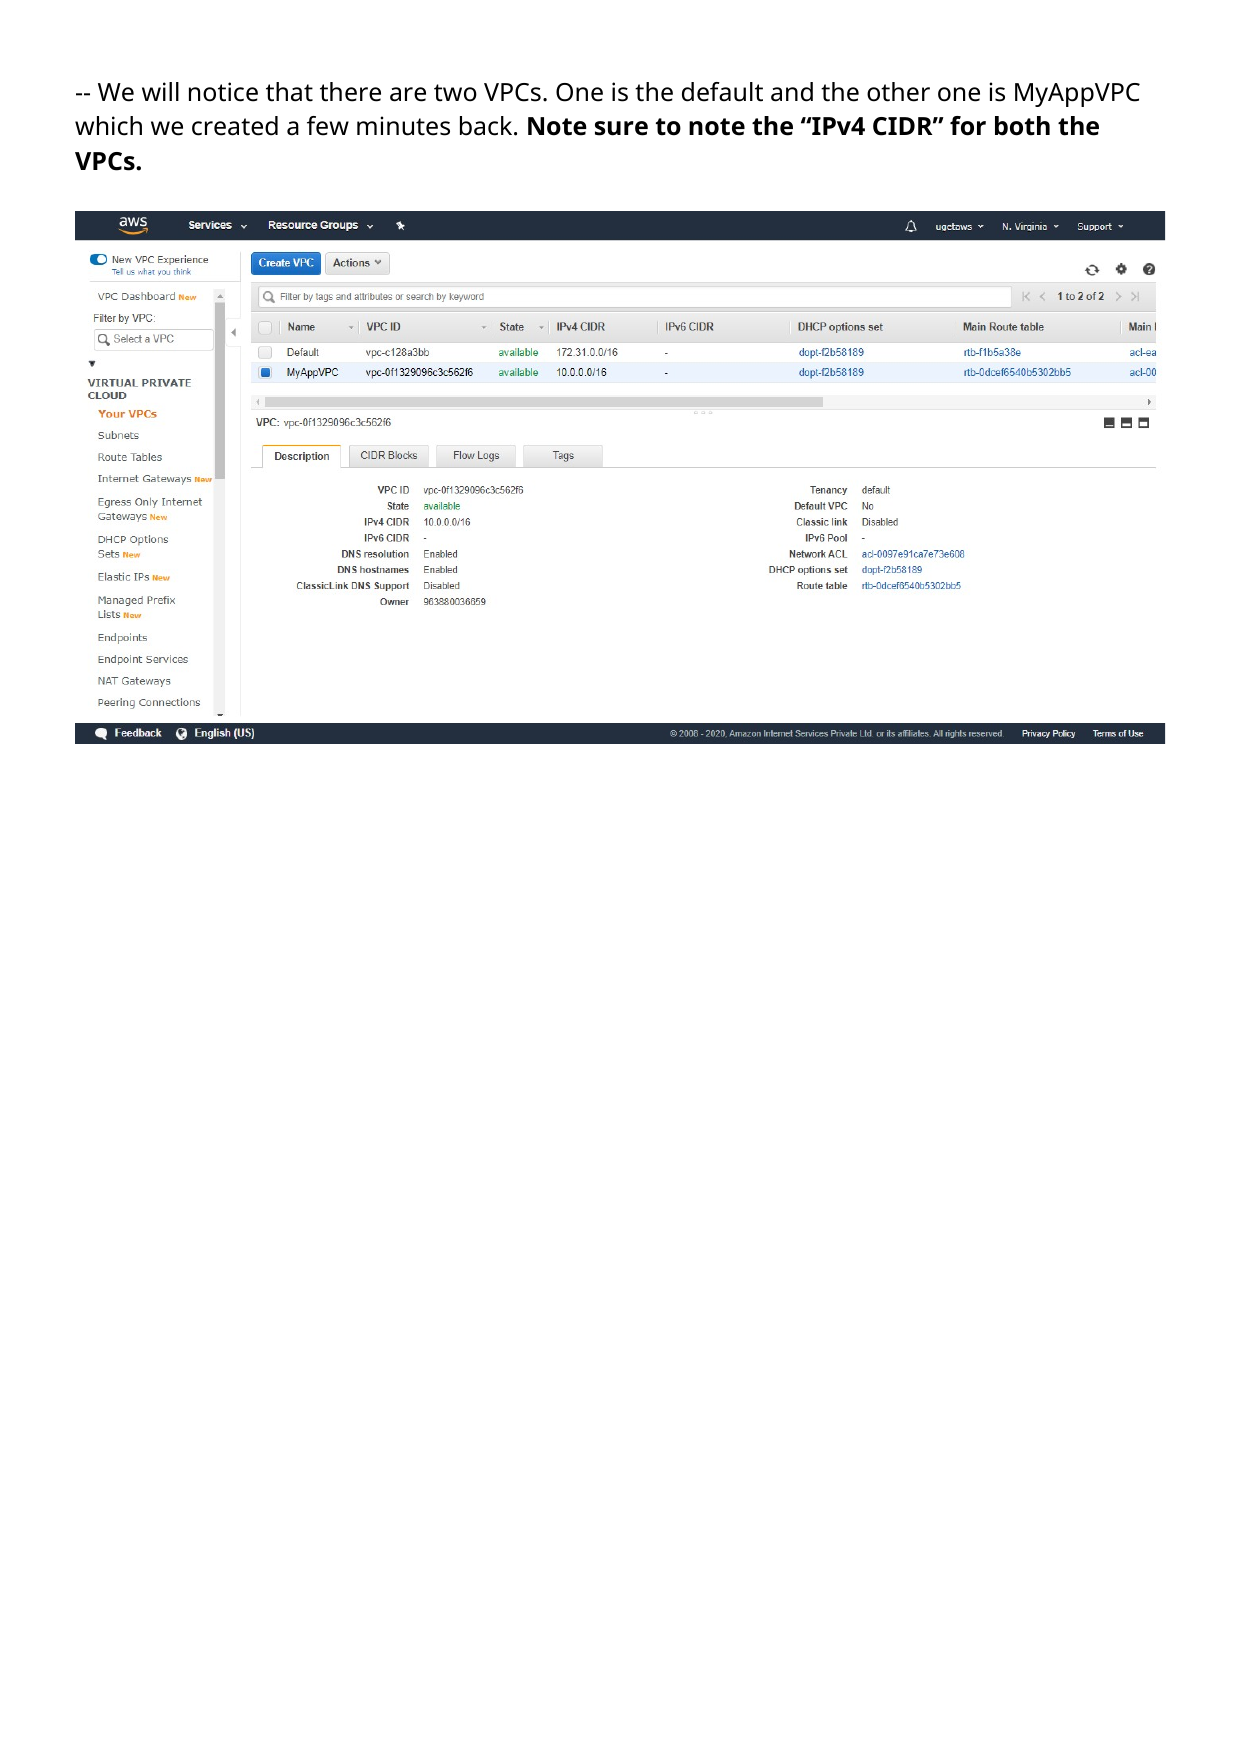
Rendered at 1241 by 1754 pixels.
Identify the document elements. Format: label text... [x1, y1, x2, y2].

text -- We will notice that there are two VPCs. One is the default and the other one is MyAppVPC which we created a few minutes back. Note sure to note the “IPv4 CIDR” for both the VPCs. [75, 75, 1165, 177]
